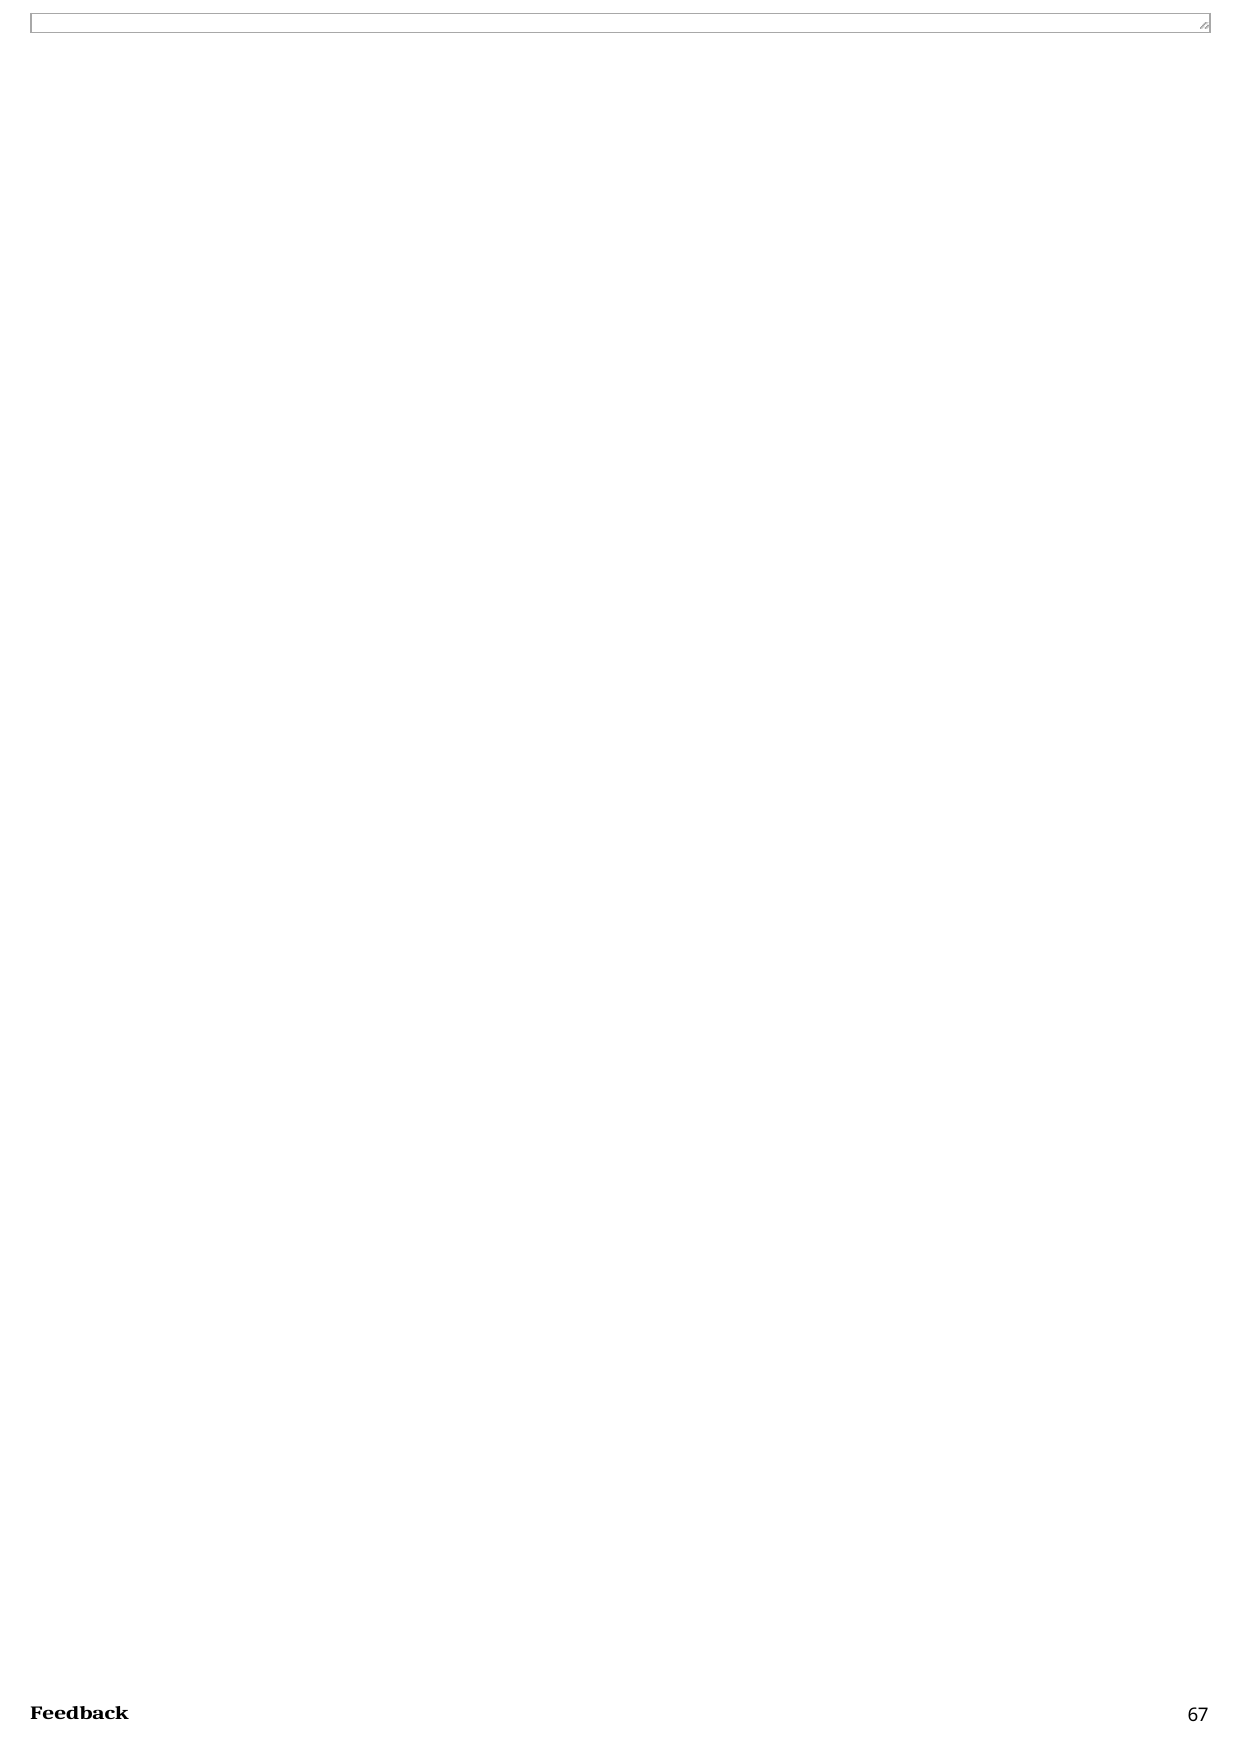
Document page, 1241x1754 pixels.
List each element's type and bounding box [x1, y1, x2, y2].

picture [1200, 22, 1210, 30]
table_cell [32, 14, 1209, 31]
